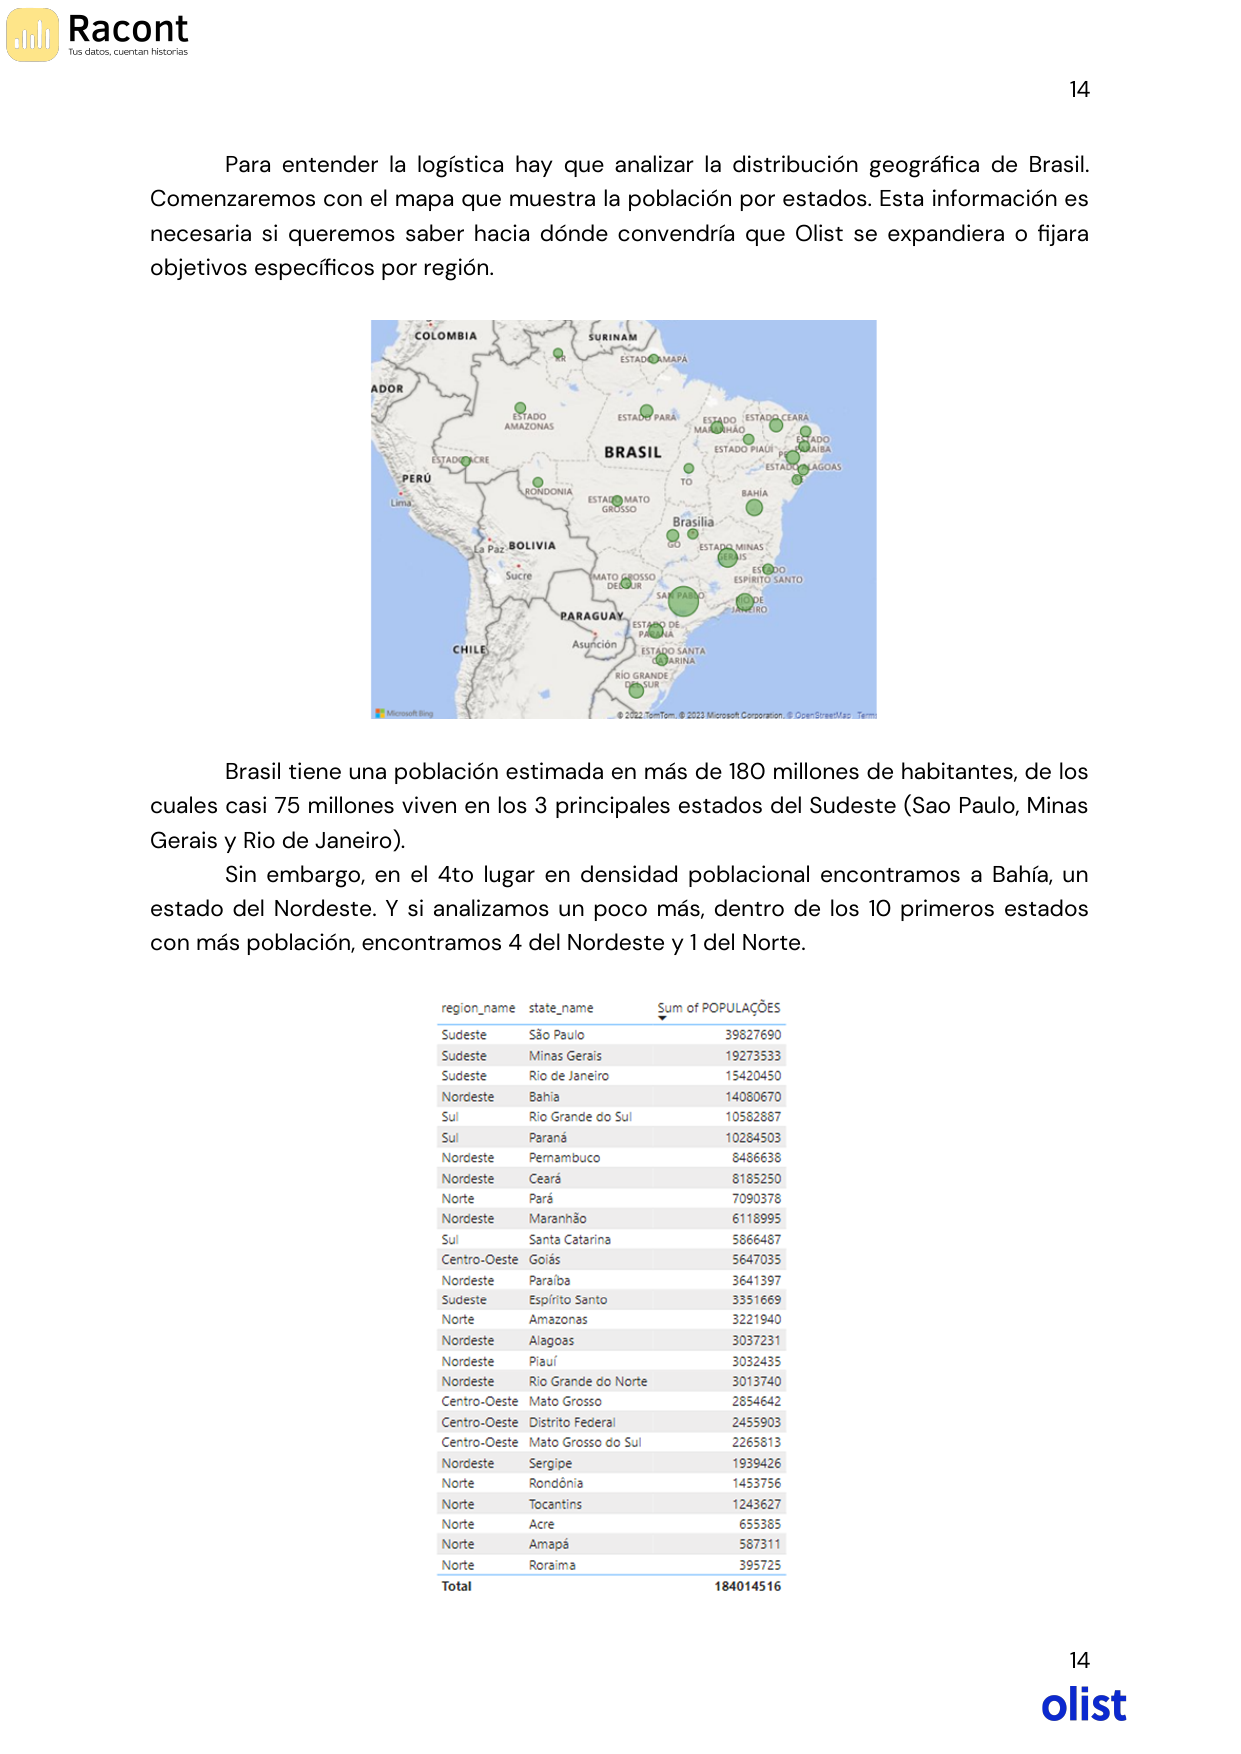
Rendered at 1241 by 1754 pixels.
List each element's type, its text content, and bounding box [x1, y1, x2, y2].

text Para entender la logística hay que analizar la distribución geográfica de Brasil. Comenzaremos con el mapa que muestra la población por estados. Esta información es necesaria si queremos saber hacia dónde convendría que Olist se expandiera o fijara objetivos específicos por región. [150, 150, 1090, 282]
text Sin embargo, en el 4to lugar en densidad poblacional encontramos a Bahía, un estado del Nordeste. Y si analizamos un poco más, dentro de los 10 primeros estados con más población, encontramos 4 del Nordeste y 1 del Norte. [150, 859, 1090, 958]
text Brasil tiene una población estimada en más de 180 millones de habitantes, de los cuales casi 75 millones viven en los 3 principales estados del Sudeste (Sao Paulo, Minas Gerais y Rio de Janeiro). [150, 757, 1090, 855]
picture [1042, 1686, 1127, 1721]
picture [369, 320, 877, 719]
picture [0, 1, 196, 67]
picture [434, 996, 806, 1600]
